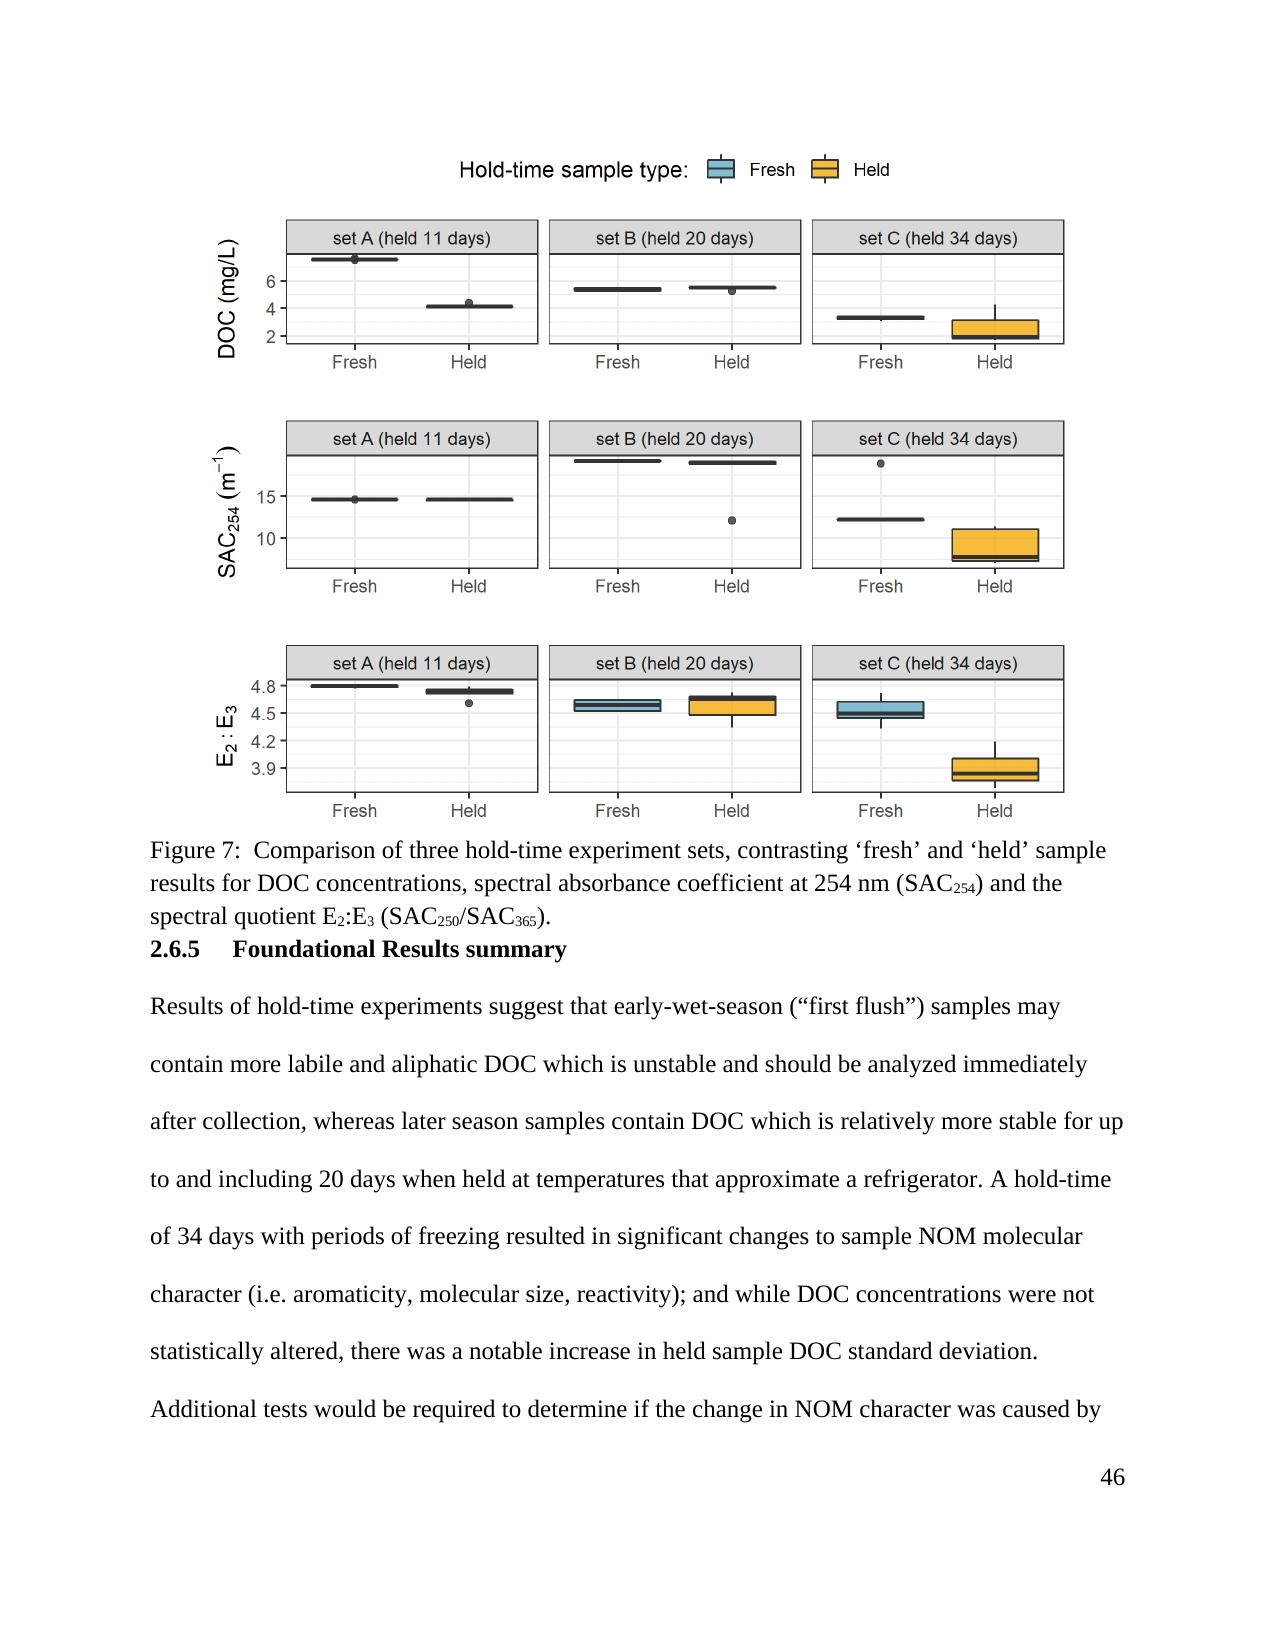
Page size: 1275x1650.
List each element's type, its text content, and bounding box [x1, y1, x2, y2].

picture [201, 150, 1074, 831]
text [150, 991, 1125, 1423]
text Figure 7: Comparison of three hold-time experiment sets, contrasting ‘fresh’ and ‘held’ sample results for DOC concentrations, spectral absorbance coefficient at 254 nm (SAC254) and the spectral quotient E2:E3 (SAC250/SAC365). [150, 835, 1125, 929]
subtitle Foundational Results summary [150, 934, 1125, 963]
